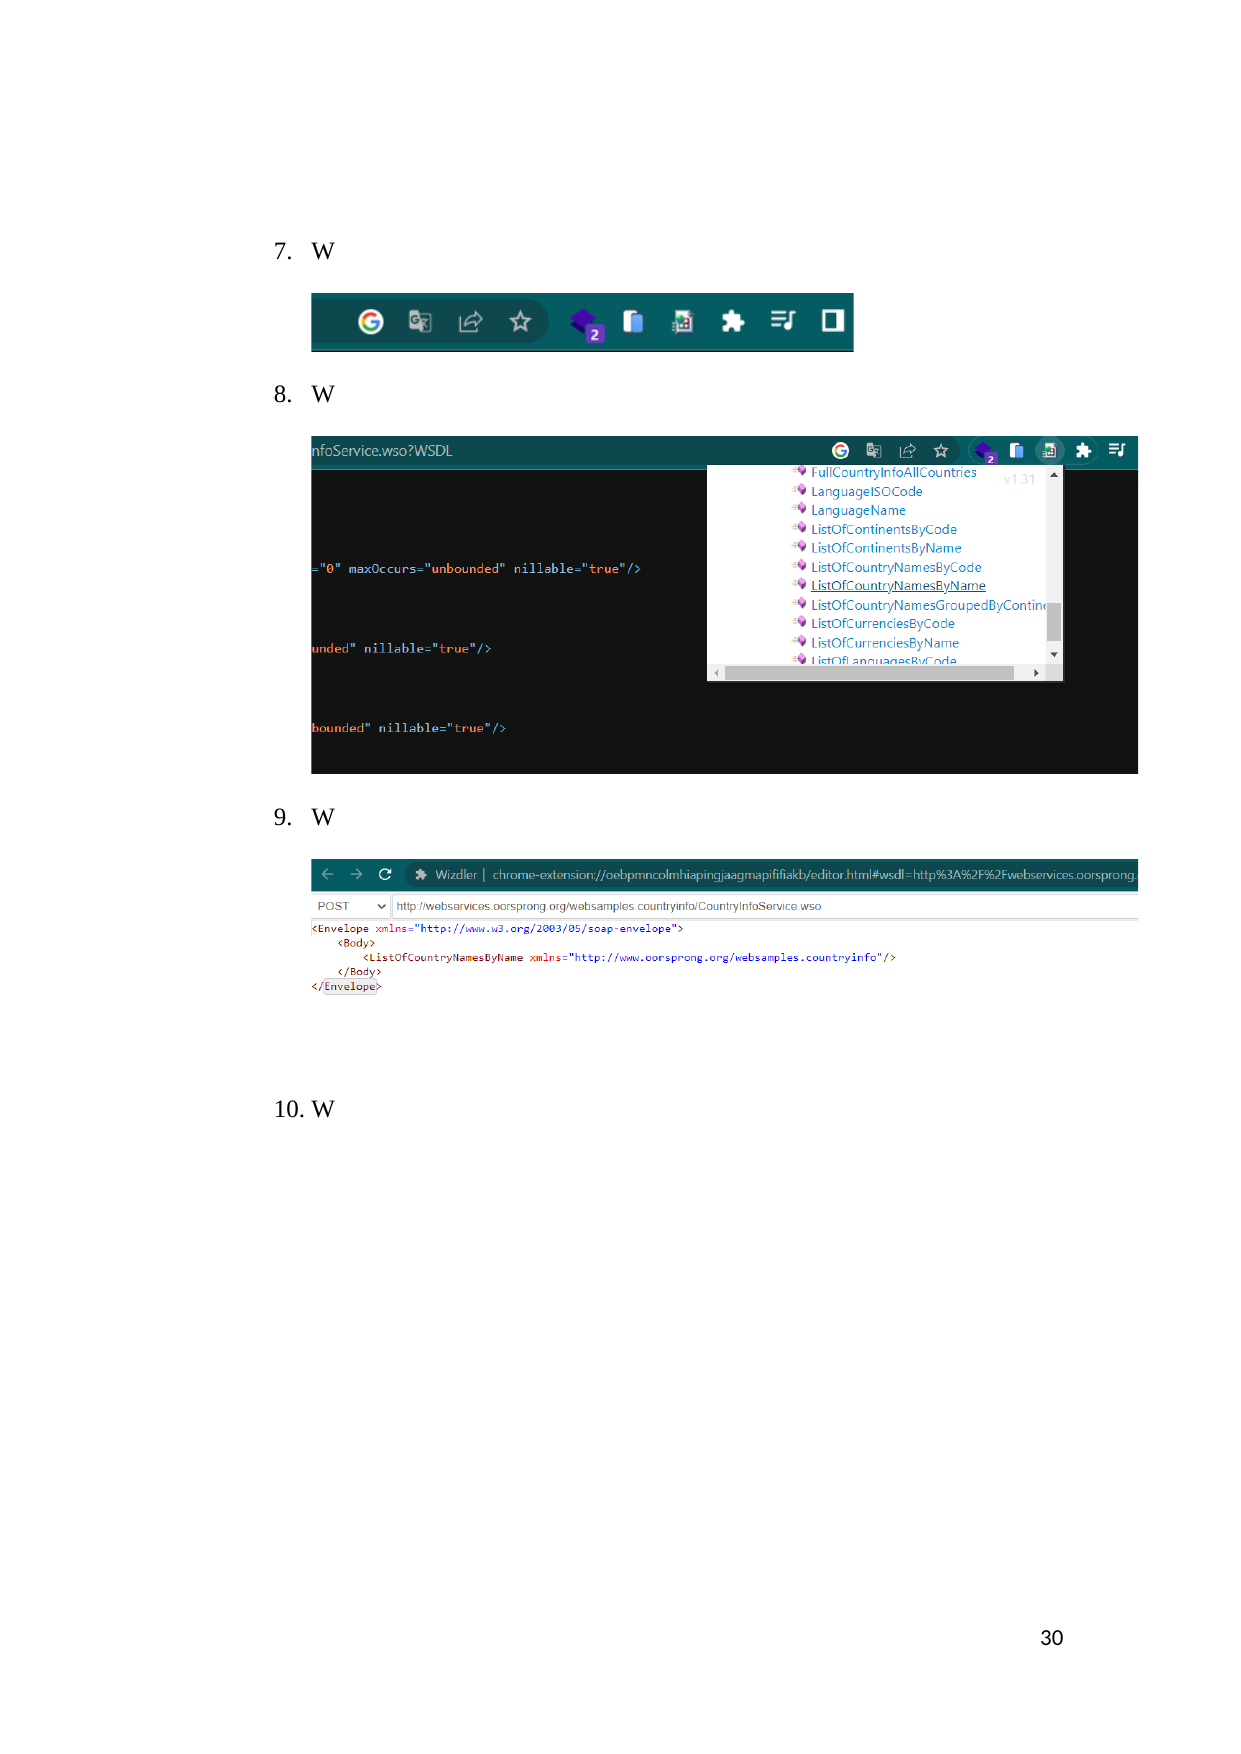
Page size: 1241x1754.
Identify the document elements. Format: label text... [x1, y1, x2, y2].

list W [274, 802, 1063, 830]
list W [274, 379, 1063, 408]
list W [274, 236, 1063, 265]
list W [274, 1094, 1063, 1122]
picture [311, 436, 1139, 774]
picture [311, 859, 1139, 1066]
picture [311, 293, 854, 352]
